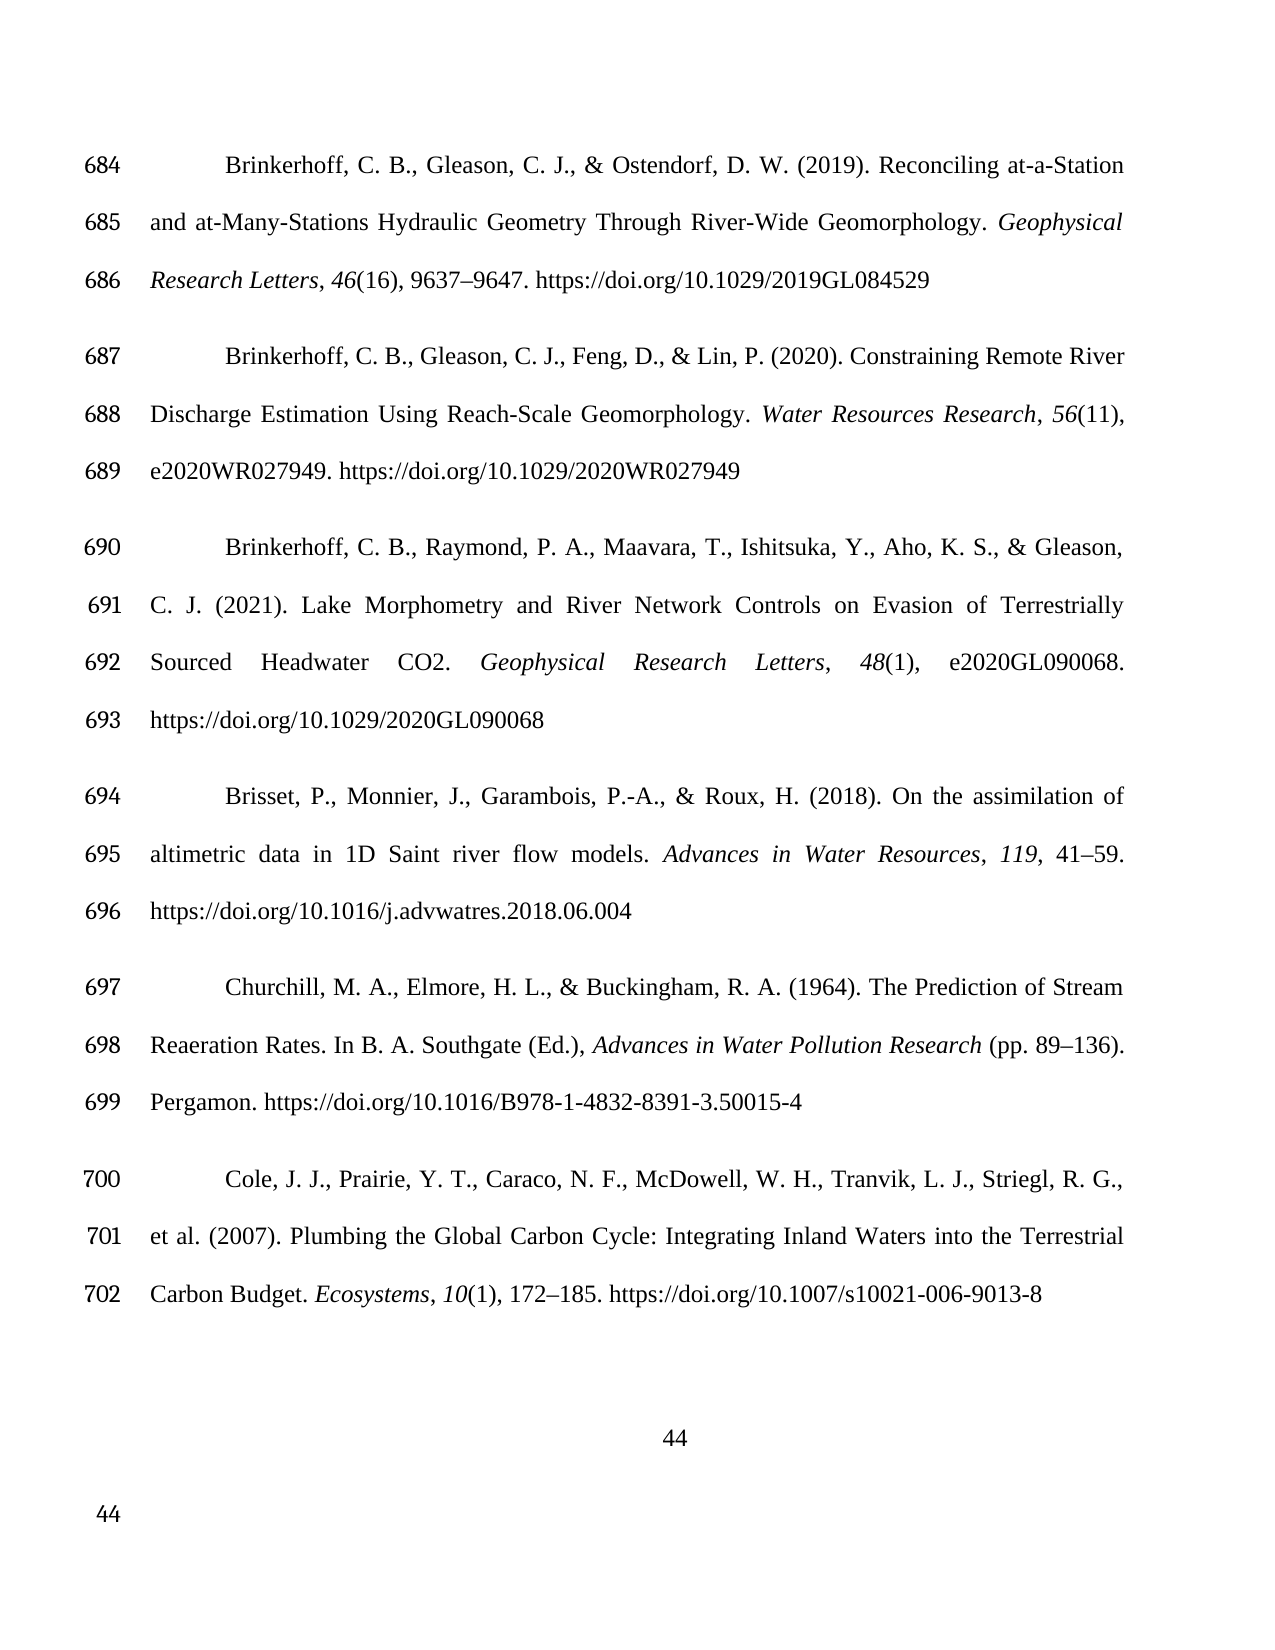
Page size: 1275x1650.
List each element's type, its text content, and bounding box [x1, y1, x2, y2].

text Churchill, M. A., Elmore, H. L., & Buckingham, R. A. (1964). The Prediction of Stream Reaeration Rates. In B. A. Southgate (Ed.), Advances in Water Pollution Research (pp. 89–136). Pergamon. https://doi.org/10.1016/B978-1-4832-8391-3.50015-4 [150, 972, 1125, 1116]
text Brinkerhoff, C. B., Gleason, C. J., Feng, D., & Lin, P. (2020). Constraining Remote River Discharge Estimation Using Reach-Scale Geomorphology. Water Resources Research, 56(11), e2020WR027949. https://doi.org/10.1029/2020WR027949 [150, 341, 1125, 485]
text Brinkerhoff, C. B., Raymond, P. A., Maavara, T., Ishitsuka, Y., Aho, K. S., & Gleason, C. J. (2021). Lake Morphometry and River Network Controls on Evasion of Terrestrially Sourced Headwater CO2. Geophysical Research Letters, 48(1), e2020GL090068. https://doi.org/10.1029/2020GL090068 [150, 532, 1125, 734]
text Cole, J. J., Prairie, Y. T., Caraco, N. F., McDowell, W. H., Tranvik, L. J., Striegl, R. G., et al. (2007). Plumbing the Global Carbon Cycle: Integrating Inland Waters into the Terrestrial Carbon Budget. Ecosystems, 10(1), 172–185. https://doi.org/10.1007/s10021-006-9013-8 [150, 1164, 1125, 1307]
text Brinkerhoff, C. B., Gleason, C. J., & Ostendorf, D. W. (2019). Reconciling at-a-Station and at-Many-Stations Hydraulic Geometry Through River-Wide Geomorphology. Geophysical Research Letters, 46(16), 9637–9647. https://doi.org/10.1029/2019GL084529 [150, 150, 1125, 294]
text Brisset, P., Monnier, J., Garambois, P.-A., & Roux, H. (2018). On the assimilation of altimetric data in 1D Saint river flow models. Advances in Water Resources, 119, 41–59. https://doi.org/10.1016/j.advwatres.2018.06.004 [150, 781, 1125, 925]
